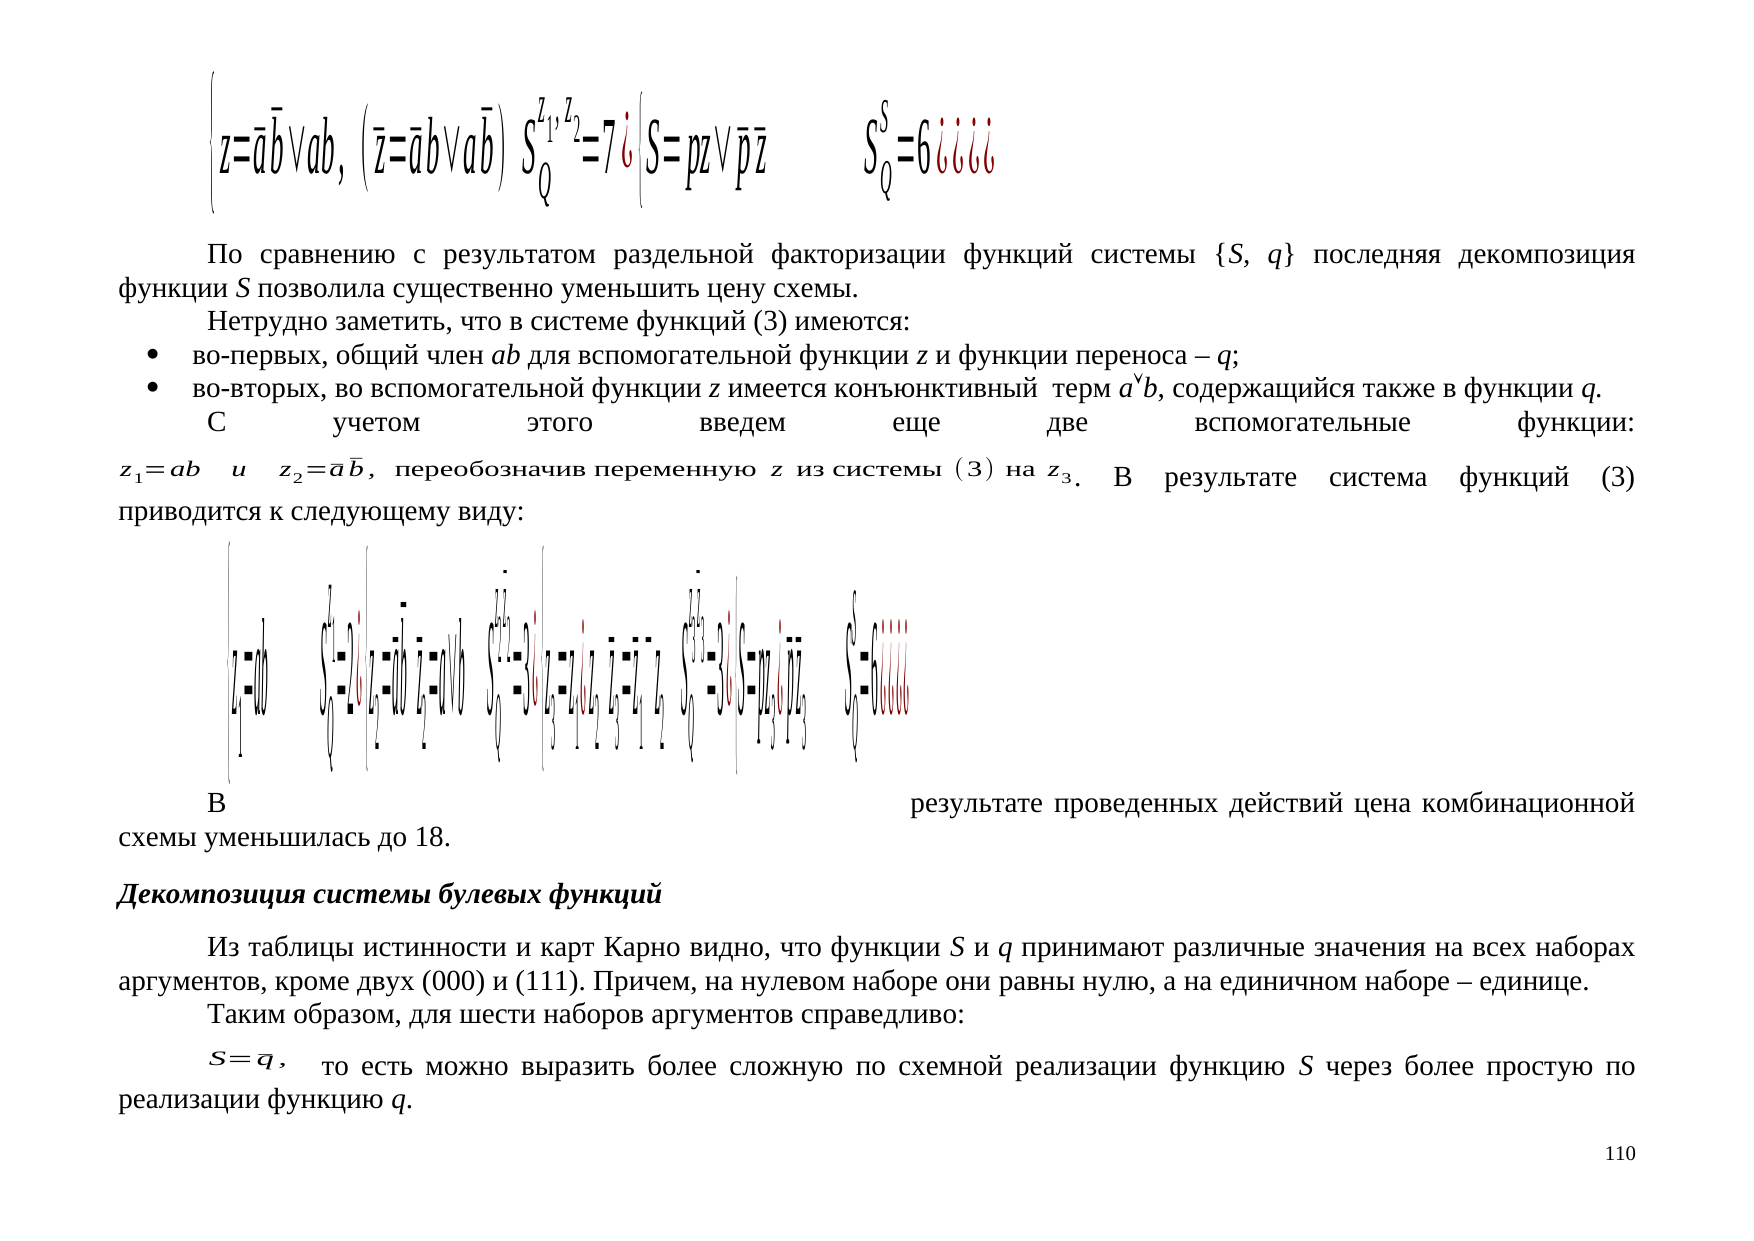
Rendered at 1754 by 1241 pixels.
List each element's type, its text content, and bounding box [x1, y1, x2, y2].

text С учетом этого введем еще две вспомогательные функции: . В результате система функций (3) приводится к следующему виду: [118, 404, 1636, 527]
text Таким образом, для шести наборов аргументов справедливо: [118, 996, 1636, 1030]
text По сравнению с результатом раздельной факторизации функций системы {S, q} последняя декомпозиция функции S позволила существенно уменьшить цену схемы. [118, 236, 1636, 303]
list во-вторых, во вспомогательной функции z имеется конъюнктивный терм ab, содержащийся также в функции q. [148, 370, 1636, 404]
text Декомпозиция системы булевых функций [118, 877, 1636, 910]
text В результате проведенных действий цена комбинационной схемы уменьшилась до 18. [118, 786, 1636, 853]
text Нетрудно заметить, что в системе функций (3) имеются: [118, 303, 1636, 337]
text то есть можно выразить более сложную по схемной реализации функцию S через более простую по реализации функцию q. [118, 1030, 1636, 1115]
text Из таблицы истинности и карт Карно видно, что функции S и q принимают различные значения на всех наборах аргументов, кроме двух (000) и (111). Причем, на нулевом наборе они равны нулю, а на единичном наборе – единице. [118, 929, 1636, 996]
list во-первых, общий член ab для вспомогательной функции z и функции переноса – q; [148, 337, 1636, 370]
